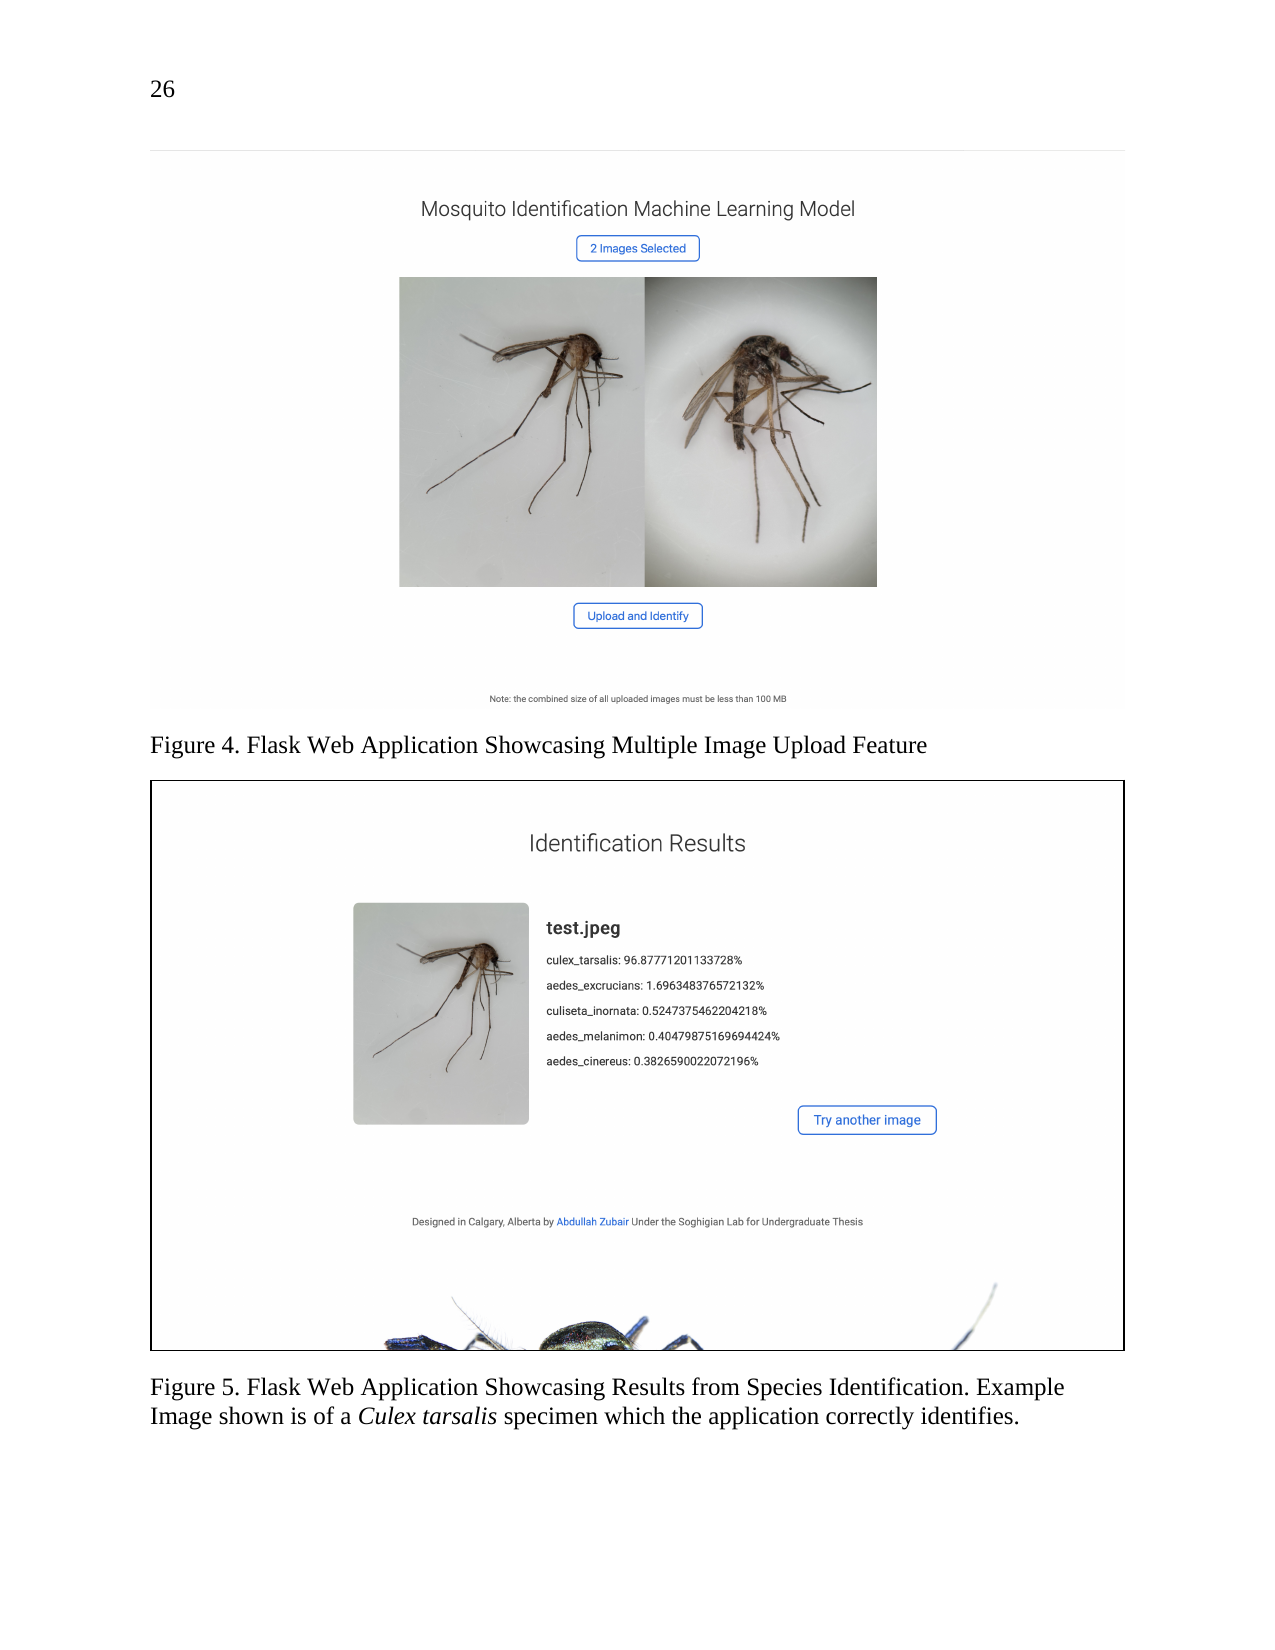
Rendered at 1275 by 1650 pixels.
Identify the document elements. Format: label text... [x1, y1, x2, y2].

text Figure 5. Flask Web Application Showcasing Results from Species Identification. Example Image shown is of a Culex tarsalis specimen which the application correctly identifies. [150, 1372, 1125, 1429]
text Figure 4. Flask Web Application Showcasing Multiple Image Upload Feature [150, 730, 1125, 759]
picture [150, 150, 1125, 709]
picture [152, 781, 1123, 1350]
